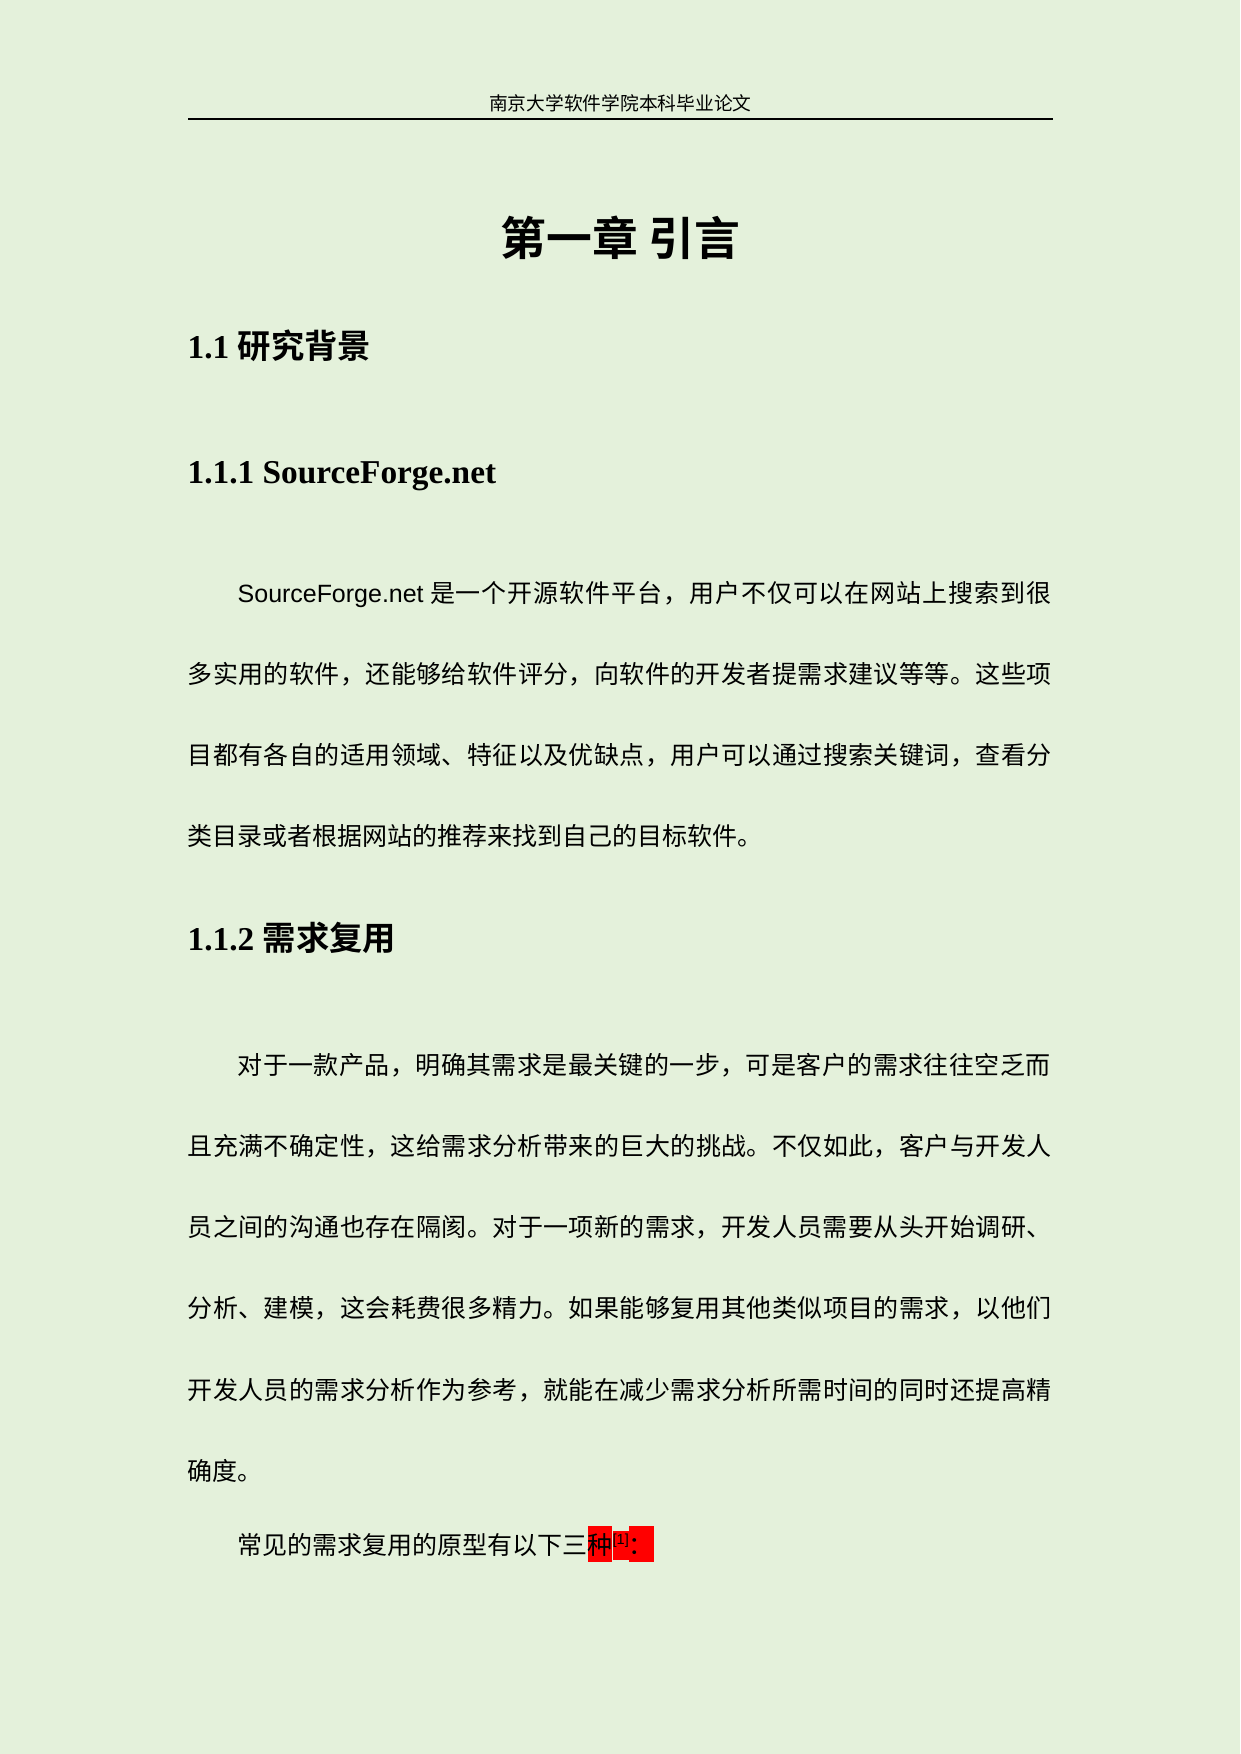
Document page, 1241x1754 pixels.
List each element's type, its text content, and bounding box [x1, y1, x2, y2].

subtitle 1.1.1 SourceForge.net [187, 439, 1053, 504]
text 对于一款产品，明确其需求是最关键的一步，可是客户的需求往往空乏而且充满不确定性，这给需求分析带来的巨大的挑战。不仅如此，客户与开发人员之间的沟通也存在隔阂。对于一项新的需求，开发人员需要从头开始调研、分析、建模，这会耗费很多精力。如果能够复用其他类似项目的需求，以他们开发人员的需求分析作为参考，就能在减少需求分析所需时间的同时还提高精确度。 [187, 1031, 1053, 1502]
text SourceForge.net是一个开源软件平台，用户不仅可以在网站上搜索到很多实用的软件，还能够给软件评分，向软件的开发者提需求建议等等。这些项目都有各自的适用领域、特征以及优缺点，用户可以通过搜索关键词，查看分类目录或者根据网站的推荐来找到自己的目标软件。 [187, 559, 1053, 867]
subtitle 1.1.2 需求复用 [187, 904, 1053, 969]
title 第一章 引言 [187, 187, 1053, 284]
subtitle 1.1 研究背景 [187, 312, 1053, 377]
text 常见的需求复用的原型有以下三种[1]： [187, 1511, 1053, 1576]
